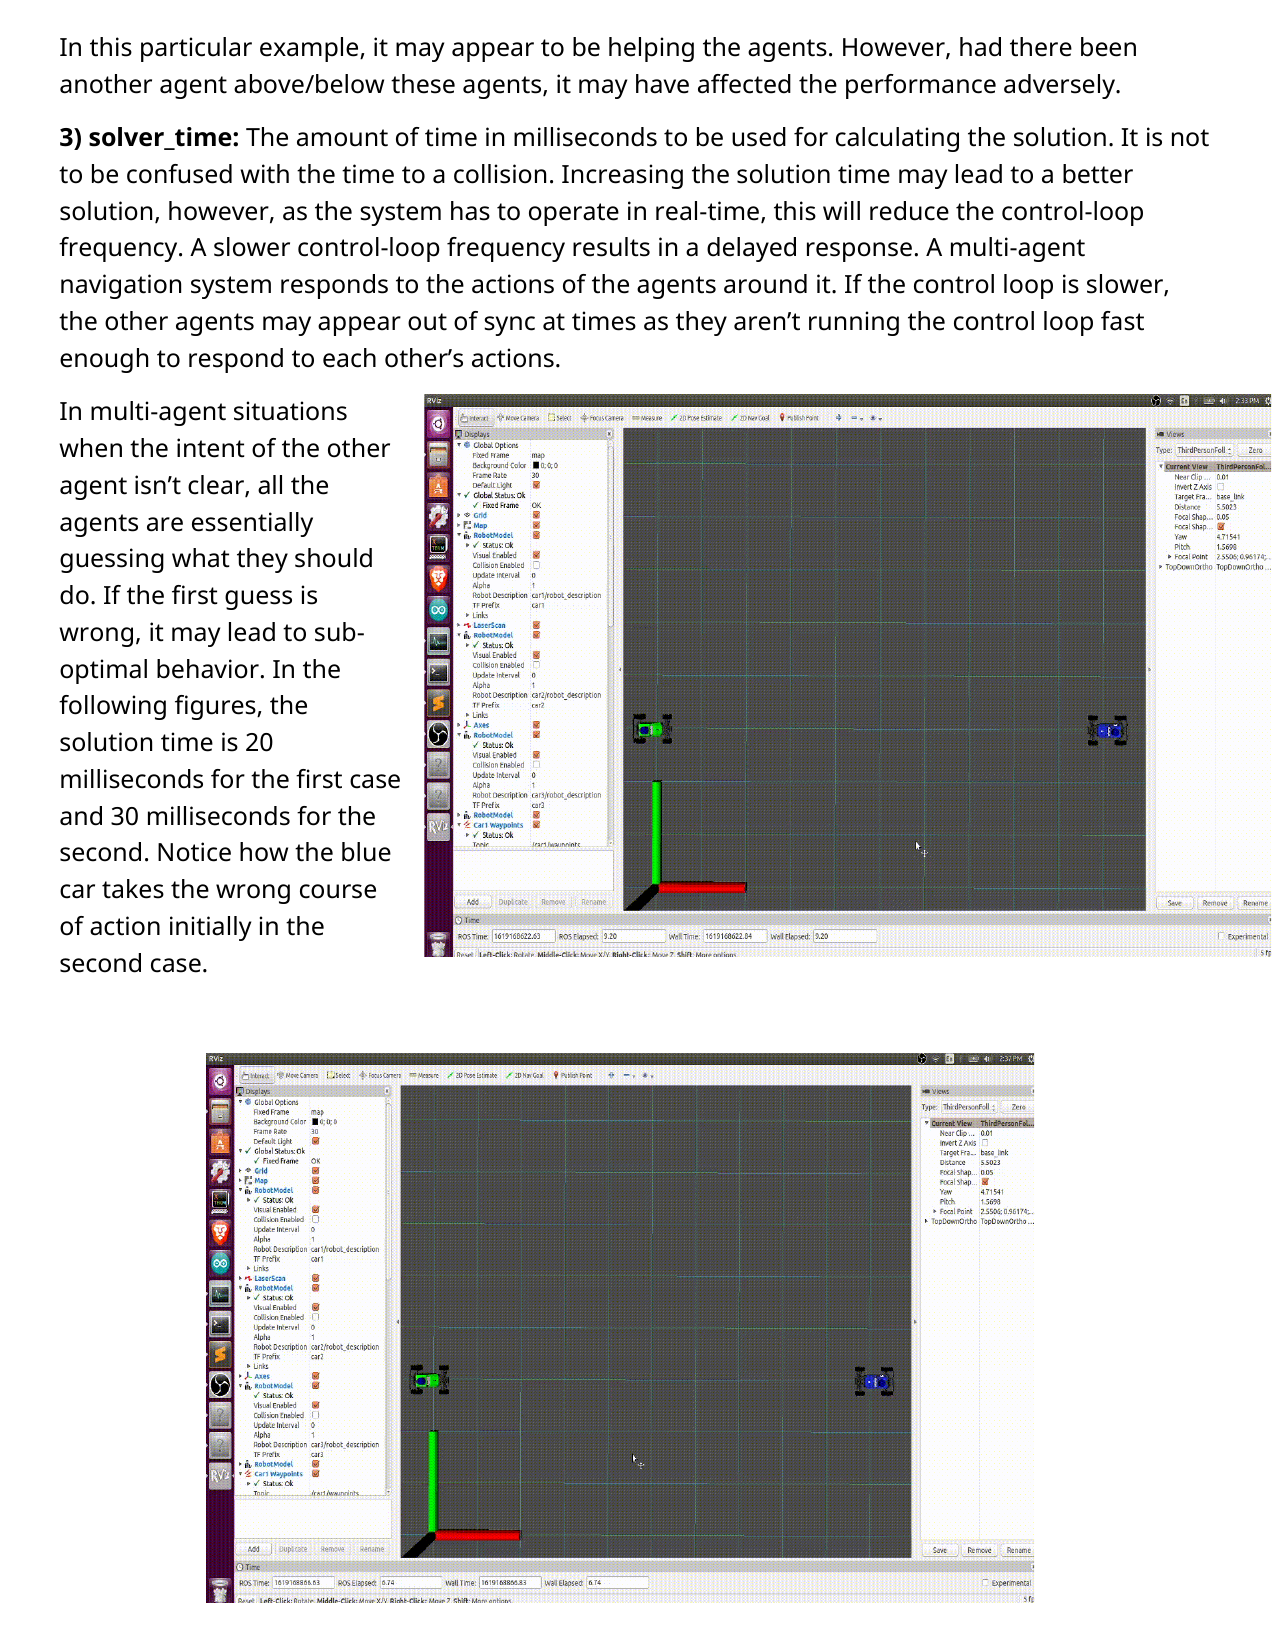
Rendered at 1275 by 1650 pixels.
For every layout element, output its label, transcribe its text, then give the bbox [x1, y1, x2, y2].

picture [206, 1053, 1035, 1603]
text 3) solver_time: The amount of time in milliseconds to be used for calculating the solution. It is not to be confused with the time to a collision. Increasing the solution time may lead to a better solution, however, as the system has to operate in real-time, this will reduce the control-loop frequency. A slower control-loop frequency results in a delayed response. A multi-agent navigation system responds to the actions of the agents around it. If the control loop is slower, the other agents may appear out of sync at times as they aren’t running the control loop fast enough to respond to each other’s actions. [59, 120, 1216, 374]
picture [424, 394, 1270, 956]
text In this particular example, it may appear to be helping the agents. However, had there been another agent above/below these agents, it may have affected the performance adversely. [59, 29, 1216, 100]
